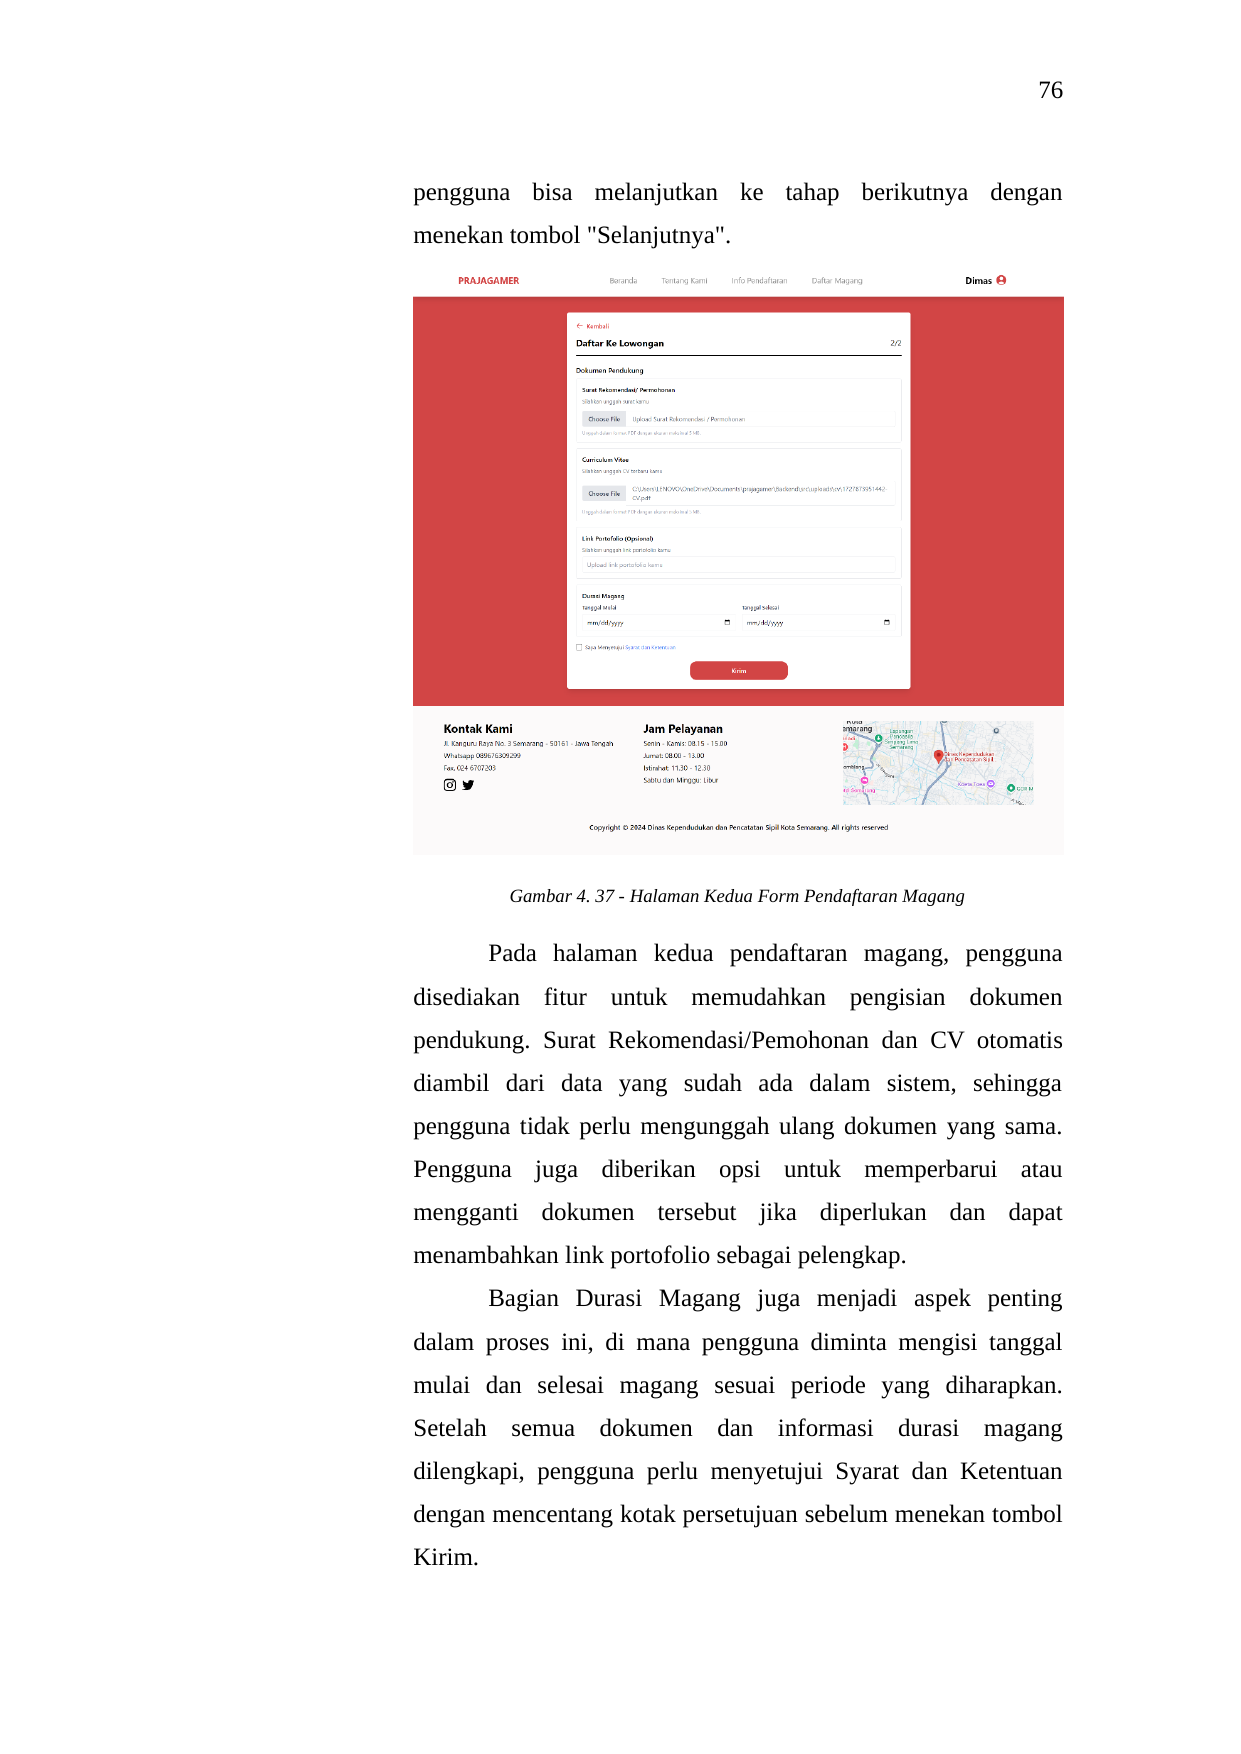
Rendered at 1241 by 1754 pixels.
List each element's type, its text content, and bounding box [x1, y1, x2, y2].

list Pada halaman kedua pendaftaran magang, pengguna disediakan fitur untuk memudahkan pengisian dokumen pendukung. Surat Rekomendasi/Pemohonan dan CV otomatis diambil dari data yang sudah ada dalam sistem, sehingga pengguna tidak perlu mengunggah ulang dokumen yang sama. Pengguna juga diberikan opsi untuk memperbarui atau mengganti dokumen tersebut jika diperlukan dan dapat menambahkan link portofolio sebagai pelengkap. [413, 938, 1063, 1269]
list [413, 177, 1063, 249]
list Bagian Durasi Magang juga menjadi aspek penting dalam proses ini, di mana pengguna diminta mengisi tanggal mulai dan selesai magang sesuai periode yang diharapkan. Setelah semua dokumen dan informasi durasi magang dilengkapi, pengguna perlu menyetujui Syarat dan Ketentuan dengan mencentang kotak persetujuan sebelum menekan tombol Kirim. [413, 1283, 1063, 1571]
picture [413, 263, 1064, 855]
text Gambar 4. 37 - Halaman Kedua Form Pendaftaran Magang [413, 885, 1063, 907]
